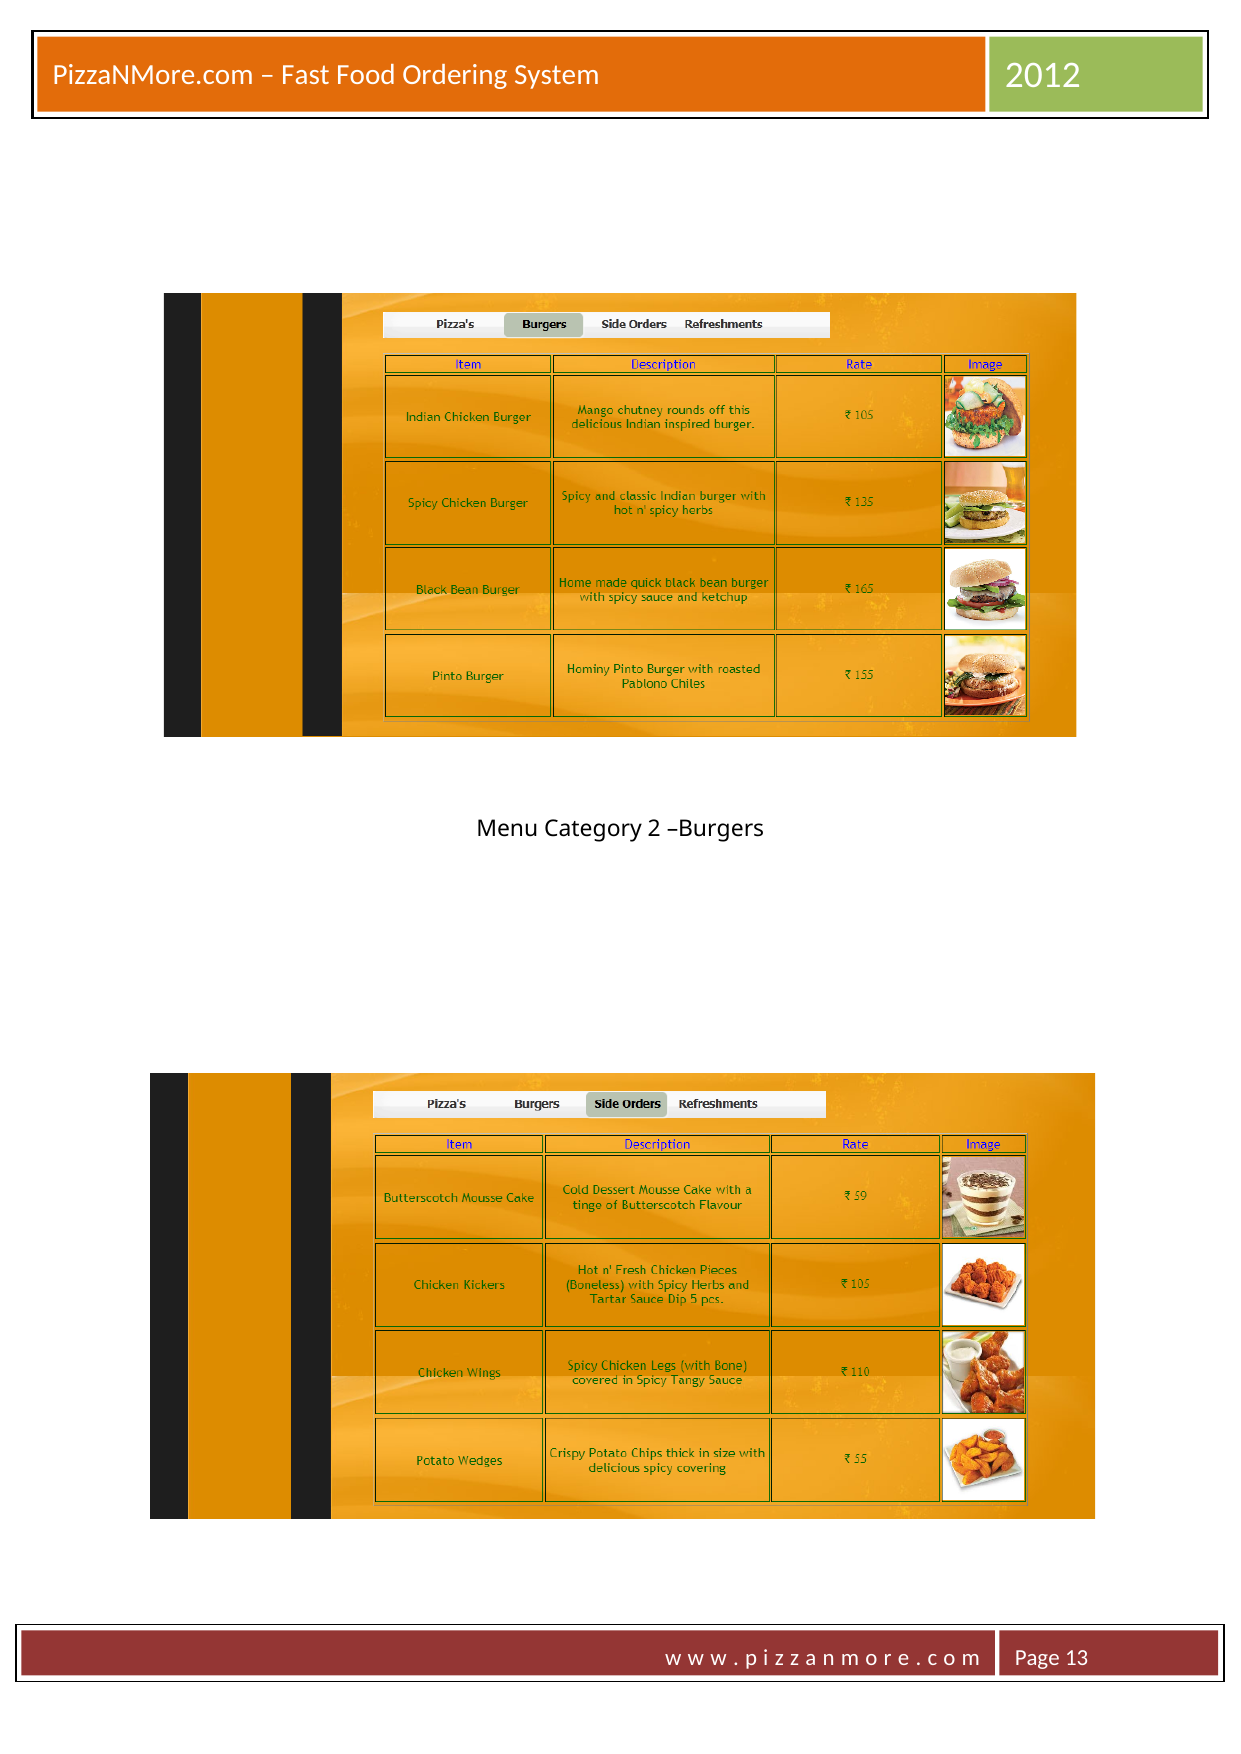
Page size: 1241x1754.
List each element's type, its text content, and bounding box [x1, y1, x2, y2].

text Menu Category 2 –Burgers [150, 812, 1090, 843]
picture [150, 1073, 1096, 1519]
picture [163, 293, 1077, 737]
